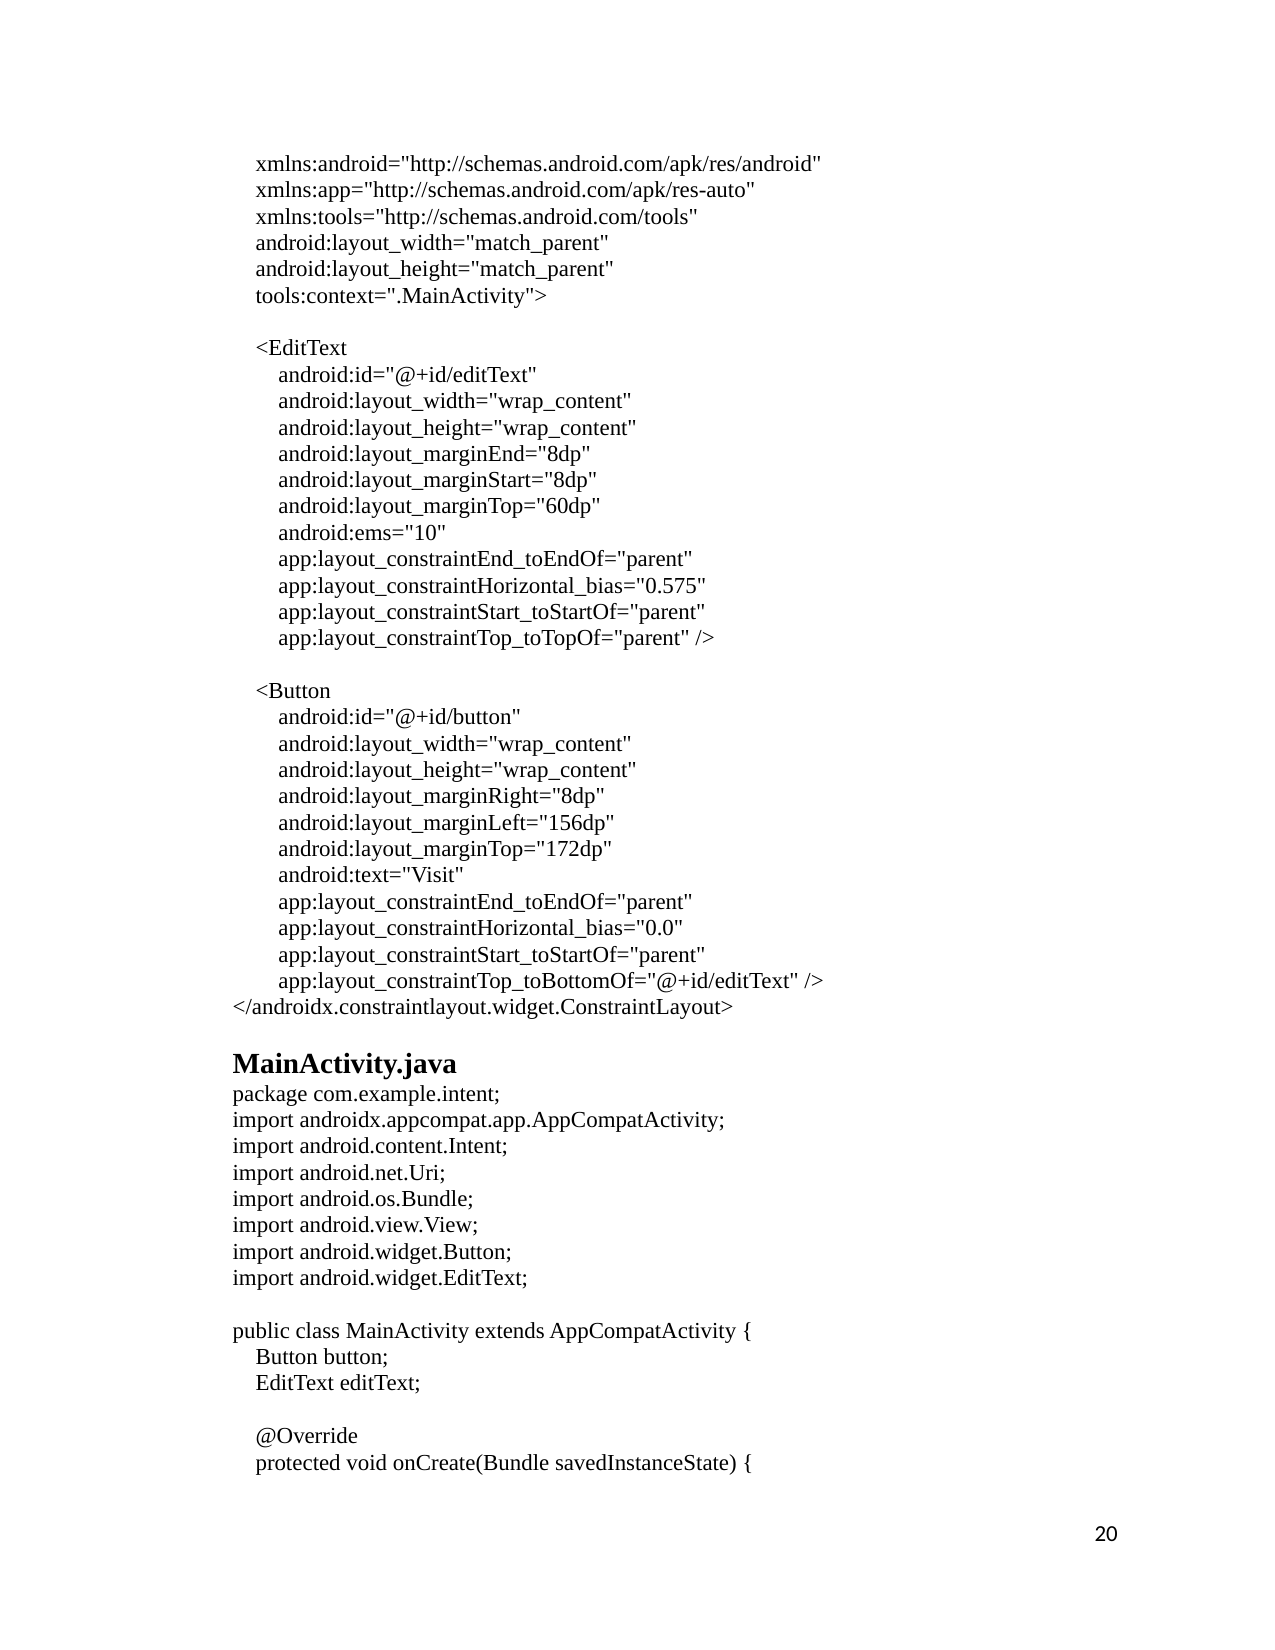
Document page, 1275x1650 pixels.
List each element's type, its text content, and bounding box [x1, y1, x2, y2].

list app:layout_constraintHorizontal_bias="0.575" [232, 572, 1117, 598]
list MainActivity.java [232, 1046, 1117, 1079]
list android:layout_marginTop="60dp" [232, 493, 1117, 519]
list </androidx.constraintlayout.widget.ConstraintLayout> [232, 993, 1117, 1020]
list android:layout_marginStart="8dp" [232, 466, 1117, 493]
list app:layout_constraintEnd_toEndOf="parent" [232, 545, 1117, 572]
list android:layout_marginLeft="156dp" [232, 809, 1117, 835]
list android:layout_width="wrap_content" [232, 730, 1117, 756]
list protected void onCreate(Bundle savedInstanceState) { [232, 1448, 1117, 1475]
list android:layout_marginRight="8dp" [232, 782, 1117, 809]
list app:layout_constraintTop_toTopOf="parent" /> [232, 624, 1117, 651]
list android:text="Visit" [232, 862, 1117, 888]
list Button button; [232, 1343, 1117, 1369]
list public class MainActivity extends AppCompatActivity { [232, 1317, 1117, 1343]
list tools:context=".MainActivity"> [232, 282, 1117, 308]
list import android.os.Bundle; [232, 1185, 1117, 1211]
list android:layout_height="wrap_content" [232, 756, 1117, 782]
list app:layout_constraintEnd_toEndOf="parent" [232, 888, 1117, 914]
list import android.widget.EditText; [232, 1264, 1117, 1290]
list <EditText [232, 334, 1117, 361]
list android:layout_marginEnd="8dp" [232, 440, 1117, 466]
list package com.example.intent; [232, 1079, 1117, 1106]
list android:id="@+id/button" [232, 703, 1117, 730]
list EditText editText; [232, 1369, 1117, 1396]
list app:layout_constraintStart_toStartOf="parent" [232, 941, 1117, 967]
list import android.view.View; [232, 1211, 1117, 1238]
list import android.widget.Button; [232, 1238, 1117, 1264]
list app:layout_constraintHorizontal_bias="0.0" [232, 914, 1117, 941]
list @Override [232, 1422, 1117, 1448]
list android:ems="10" [232, 519, 1117, 545]
list android:layout_height="match_parent" [232, 255, 1117, 282]
list import android.content.Intent; [232, 1132, 1117, 1159]
list android:layout_width="match_parent" [232, 229, 1117, 255]
list <Button [232, 677, 1117, 703]
list android:layout_width="wrap_content" [232, 387, 1117, 413]
list xmlns:android="http://schemas.android.com/apk/res/android" [232, 150, 1117, 176]
list import android.net.Uri; [232, 1159, 1117, 1185]
list xmlns:tools="http://schemas.android.com/tools" [232, 203, 1117, 229]
list android:id="@+id/editText" [232, 361, 1117, 387]
list app:layout_constraintStart_toStartOf="parent" [232, 598, 1117, 624]
list import androidx.appcompat.app.AppCompatActivity; [232, 1106, 1117, 1132]
list xmlns:app="http://schemas.android.com/apk/res-auto" [232, 176, 1117, 203]
list android:layout_marginTop="172dp" [232, 835, 1117, 862]
list app:layout_constraintTop_toBottomOf="@+id/editText" /> [232, 967, 1117, 993]
list android:layout_height="wrap_content" [232, 413, 1117, 440]
